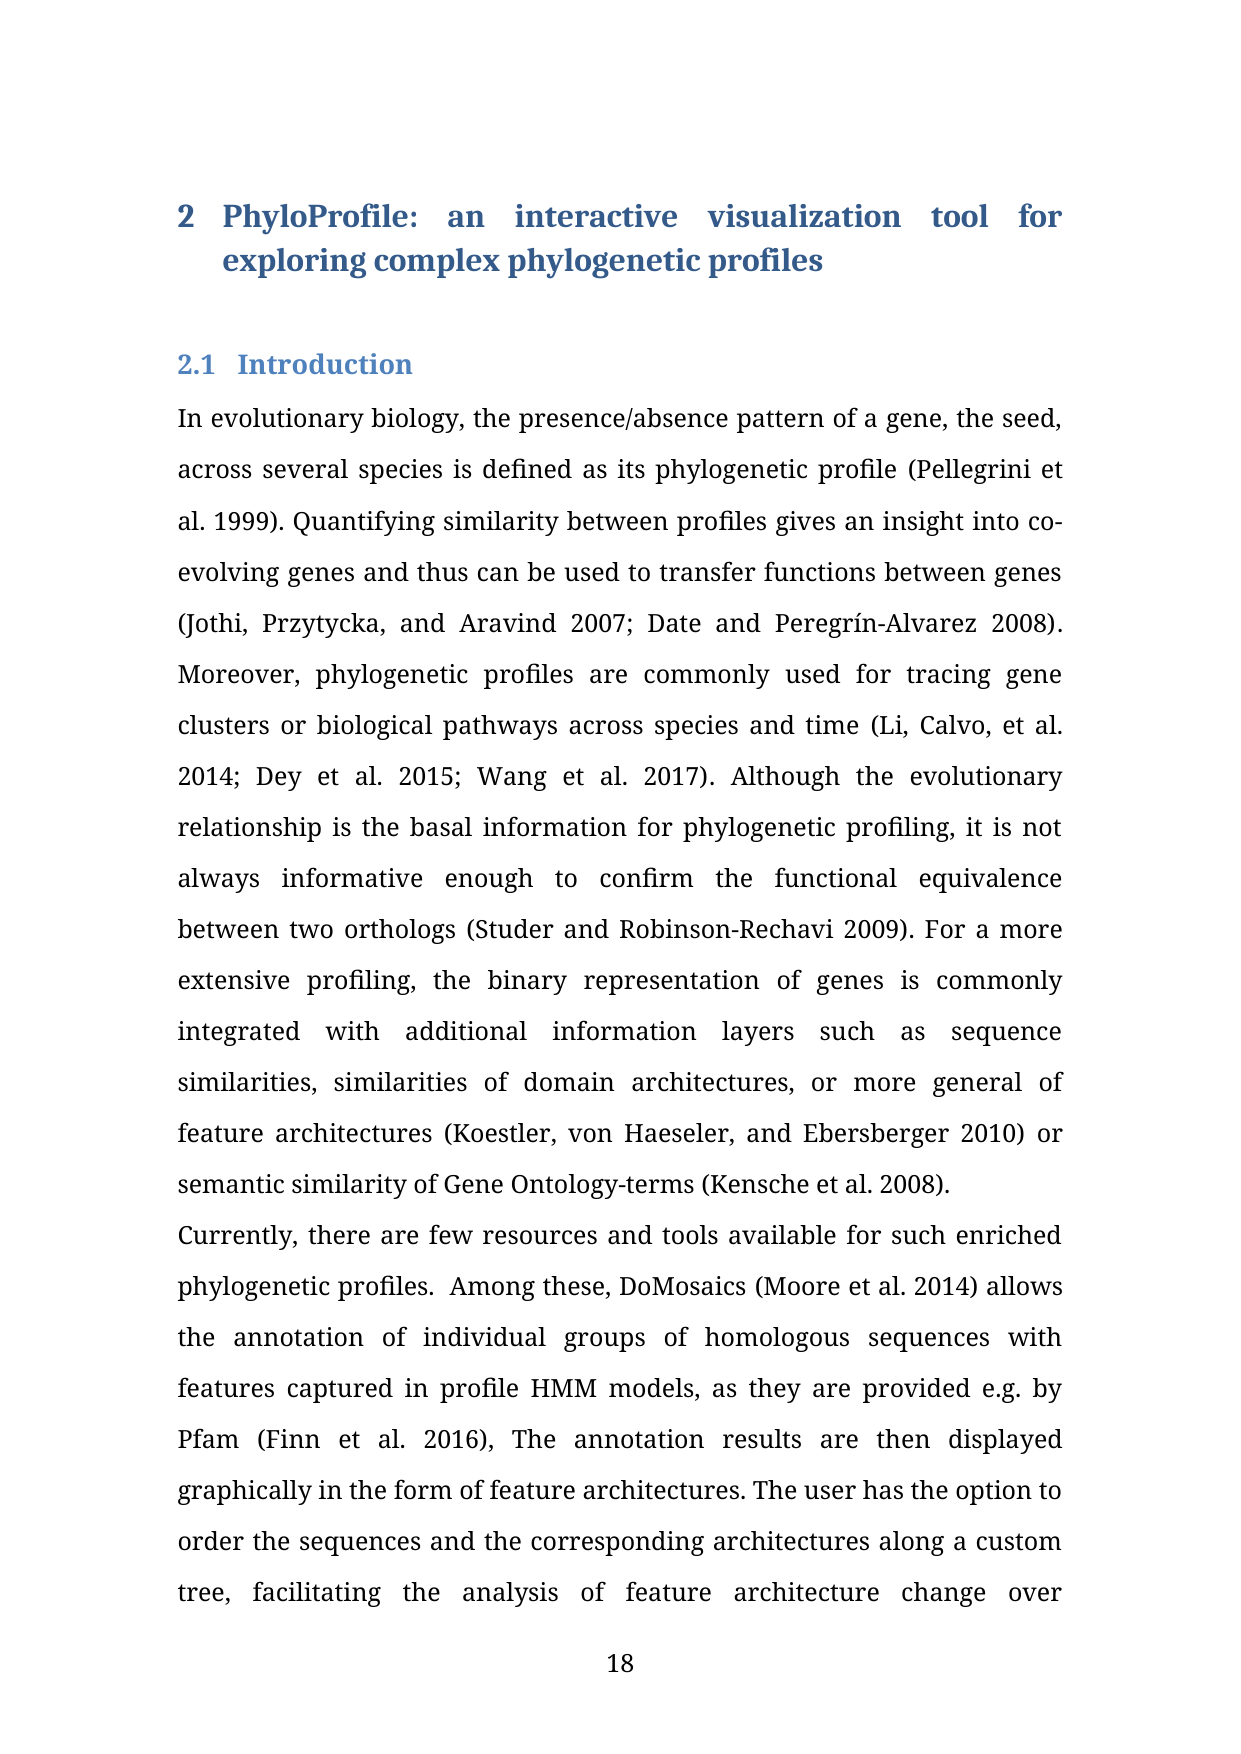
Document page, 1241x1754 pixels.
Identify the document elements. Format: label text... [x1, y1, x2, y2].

subtitle Introduction [177, 346, 1063, 383]
subtitle PhyloProfile: an interactive visualization tool for exploring complex phylogenetic profiles [177, 198, 1063, 280]
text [177, 1218, 1063, 1609]
text In evolutionary biology, the presence/absence pattern of a gene, the seed, across several species is defined as its phylogenetic profile (Pellegrini et al. 1999). Quantifying similarity between profiles gives an insight into co-evolving genes and thus can be used to transfer functions between genes (Jothi, Przytycka, and Aravind 2007; Date and Peregrín-Alvarez 2008). Moreover, phylogenetic profiles are commonly used for tracing gene clusters or biological pathways across species and time (Li, Calvo, et al. 2014; Dey et al. 2015; Wang et al. 2017). Although the evolutionary relationship is the basal information for phylogenetic profiling, it is not always informative enough to confirm the functional equivalence between two orthologs (Studer and Robinson-Rechavi 2009). For a more extensive profiling, the binary representation of genes is commonly integrated with additional information layers such as sequence similarities, similarities of domain architectures, or more general of feature architectures (Koestler, von Haeseler, and Ebersberger 2010) or semantic similarity of Gene Ontology-terms (Kensche et al. 2008). [177, 401, 1063, 1201]
